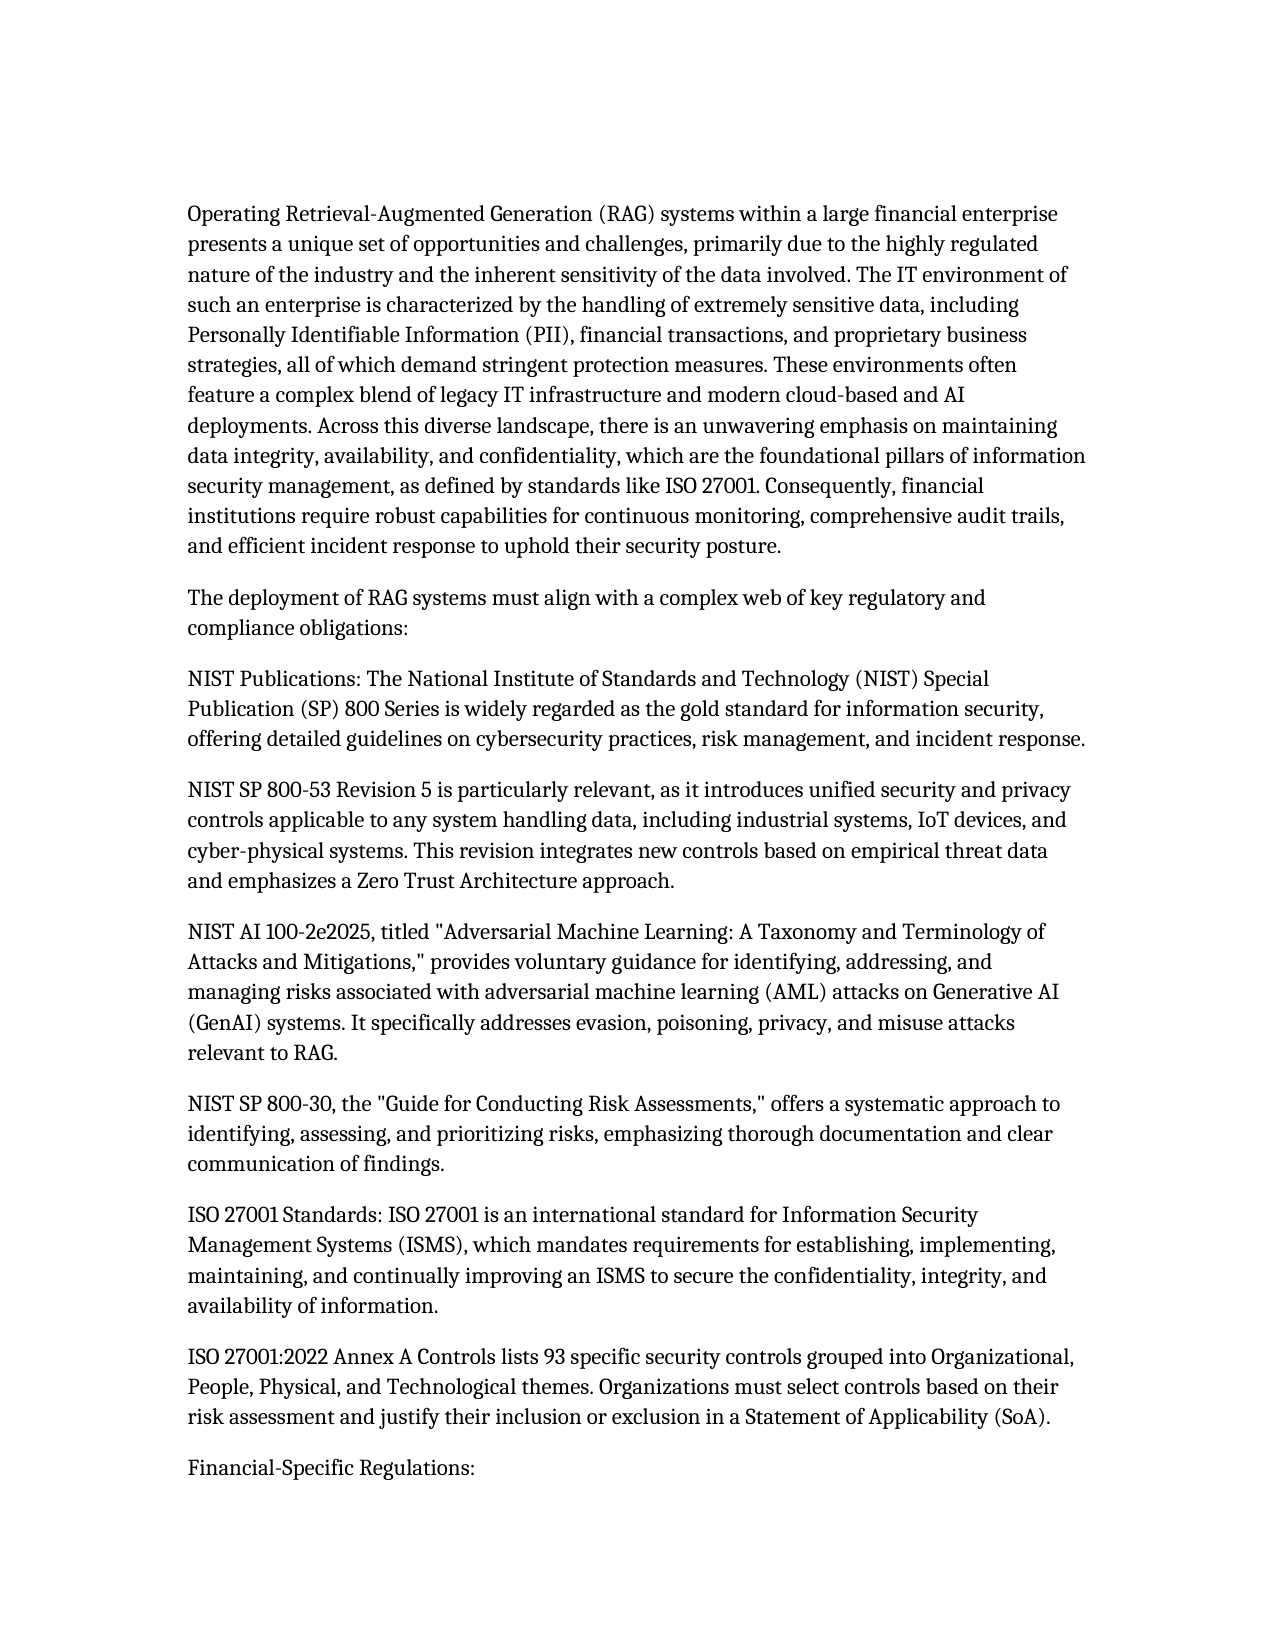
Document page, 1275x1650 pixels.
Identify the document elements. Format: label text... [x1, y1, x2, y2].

text ISO 27001 Standards: ISO 27001 is an international standard for Information Security Management Systems (ISMS), which mandates requirements for establishing, implementing, maintaining, and continually improving an ISMS to secure the confidentiality, integrity, and availability of information. [187, 1202, 1087, 1319]
text NIST SP 800-30, the "Guide for Conducting Risk Assessments," offers a systematic approach to identifying, assessing, and prioritizing risks, emphasizing thorough documentation and clear communication of findings. [187, 1091, 1087, 1177]
text NIST Publications: The National Institute of Standards and Technology (NIST) Special Publication (SP) 800 Series is widely regarded as the gold standard for information security, offering detailed guidelines on cybersecurity practices, risk management, and incident response. [187, 666, 1087, 752]
text Operating Retrieval-Augmented Generation (RAG) systems within a large financial enterprise presents a unique set of opportunities and challenges, primarily due to the highly regulated nature of the industry and the inherent sensitivity of the data involved. The IT environment of such an enterprise is characterized by the handling of extremely sensitive data, including Personally Identifiable Information (PII), financial transactions, and proprietary business strategies, all of which demand stringent protection measures. These environments often feature a complex blend of legacy IT infrastructure and modern cloud-based and AI deployments. Across this diverse landscape, there is an unwavering emphasis on maintaining data integrity, availability, and confidentiality, which are the foundational pillars of information security management, as defined by standards like ISO 27001. Consequently, financial institutions require robust capabilities for continuous monitoring, comprehensive audit trails, and efficient incident response to uphold their security posture. [187, 201, 1087, 560]
text NIST AI 100-2e2025, titled "Adversarial Machine Learning: A Taxonomy and Terminology of Attacks and Mitigations," provides voluntary guidance for identifying, addressing, and managing risks associated with adversarial machine learning (AML) attacks on Generative AI (GenAI) systems. It specifically addresses evasion, poisoning, privacy, and misuse attacks relevant to RAG. [187, 919, 1087, 1066]
text ISO 27001:2022 Annex A Controls lists 93 specific security controls grouped into Organizational, People, Physical, and Technological themes. Organizations must select controls based on their risk assessment and justify their inclusion or exclusion in a Statement of Applicability (SoA). [187, 1344, 1087, 1431]
text NIST SP 800-53 Revision 5 is particularly relevant, as it introduces unified security and privacy controls applicable to any system handling data, including industrial systems, IoT devices, and cyber-physical systems. This revision integrates new controls based on empirical threat data and emphasizes a Zero Trust Architecture approach. [187, 777, 1087, 894]
text Financial-Specific Regulations: [187, 1455, 1087, 1482]
text The deployment of RAG systems must align with a complex web of key regulatory and compliance obligations: [187, 584, 1087, 641]
